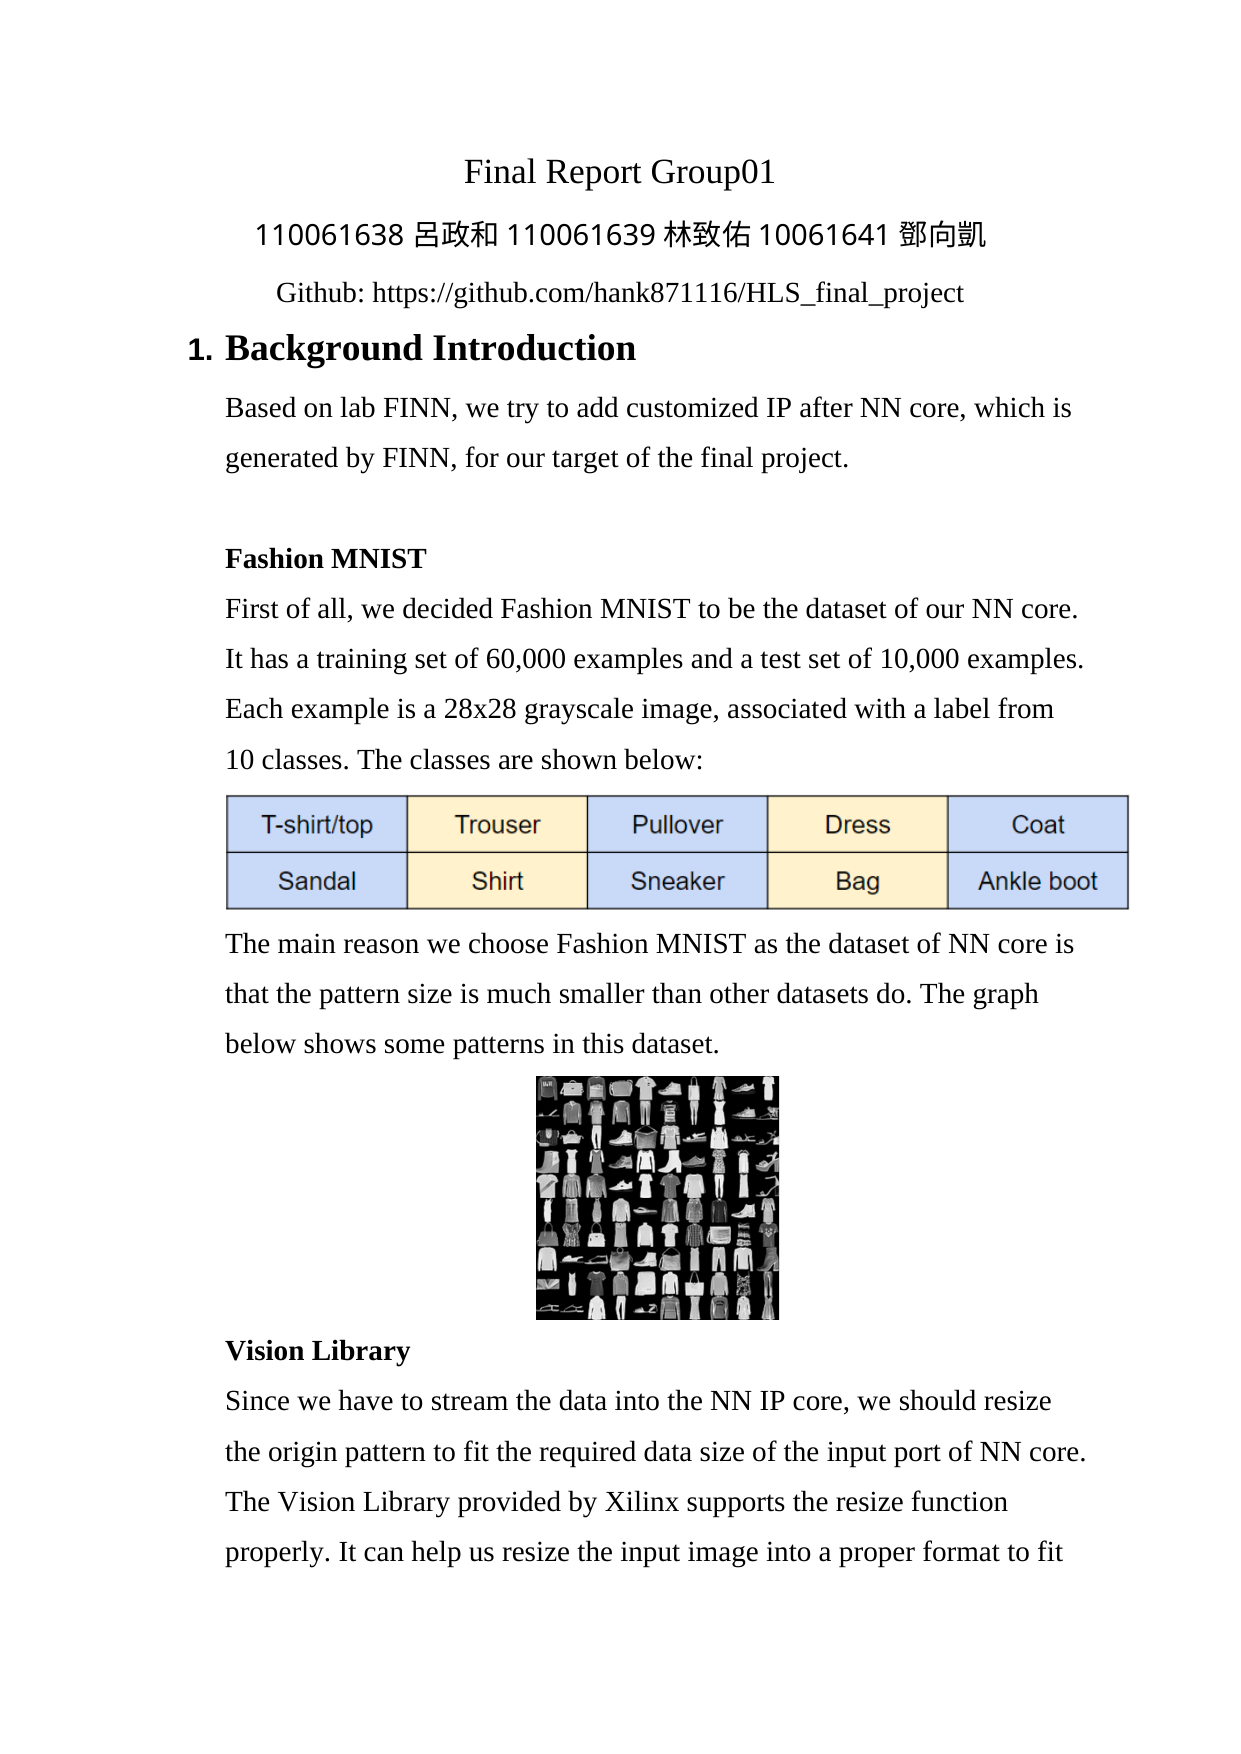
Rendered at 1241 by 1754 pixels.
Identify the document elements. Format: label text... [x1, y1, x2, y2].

text Fashion MNIST [225, 541, 1090, 574]
text First of all, we decided Fashion MNIST to be the dataset of our NN core. It has a training set of 60,000 examples and a test set of 10,000 examples. Each example is a 28x28 grayscale image, associated with a label from 10 classes. The classes are shown below: [225, 591, 1090, 776]
text Final Report Group01 [150, 150, 1090, 191]
picture [536, 1076, 780, 1320]
text Github: https://github.com/hank871116/HLS_final_project [150, 275, 1090, 308]
text Based on lab FINN, we try to add customized IP after NN core, which is generated by FINN, for our target of the final project. [225, 390, 1090, 474]
text 110061638 呂政和 110061639 林致佑 10061641 鄧向凱 [150, 211, 1090, 254]
list Background Introduction [187, 325, 1090, 368]
text Vision Library [225, 1333, 1090, 1367]
picture [225, 792, 1131, 913]
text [225, 1383, 1090, 1568]
text The main reason we choose Fashion MNIST as the dataset of NN core is that the pattern size is much smaller than other datasets do. The graph below shows some patterns in this dataset. [225, 926, 1090, 1060]
